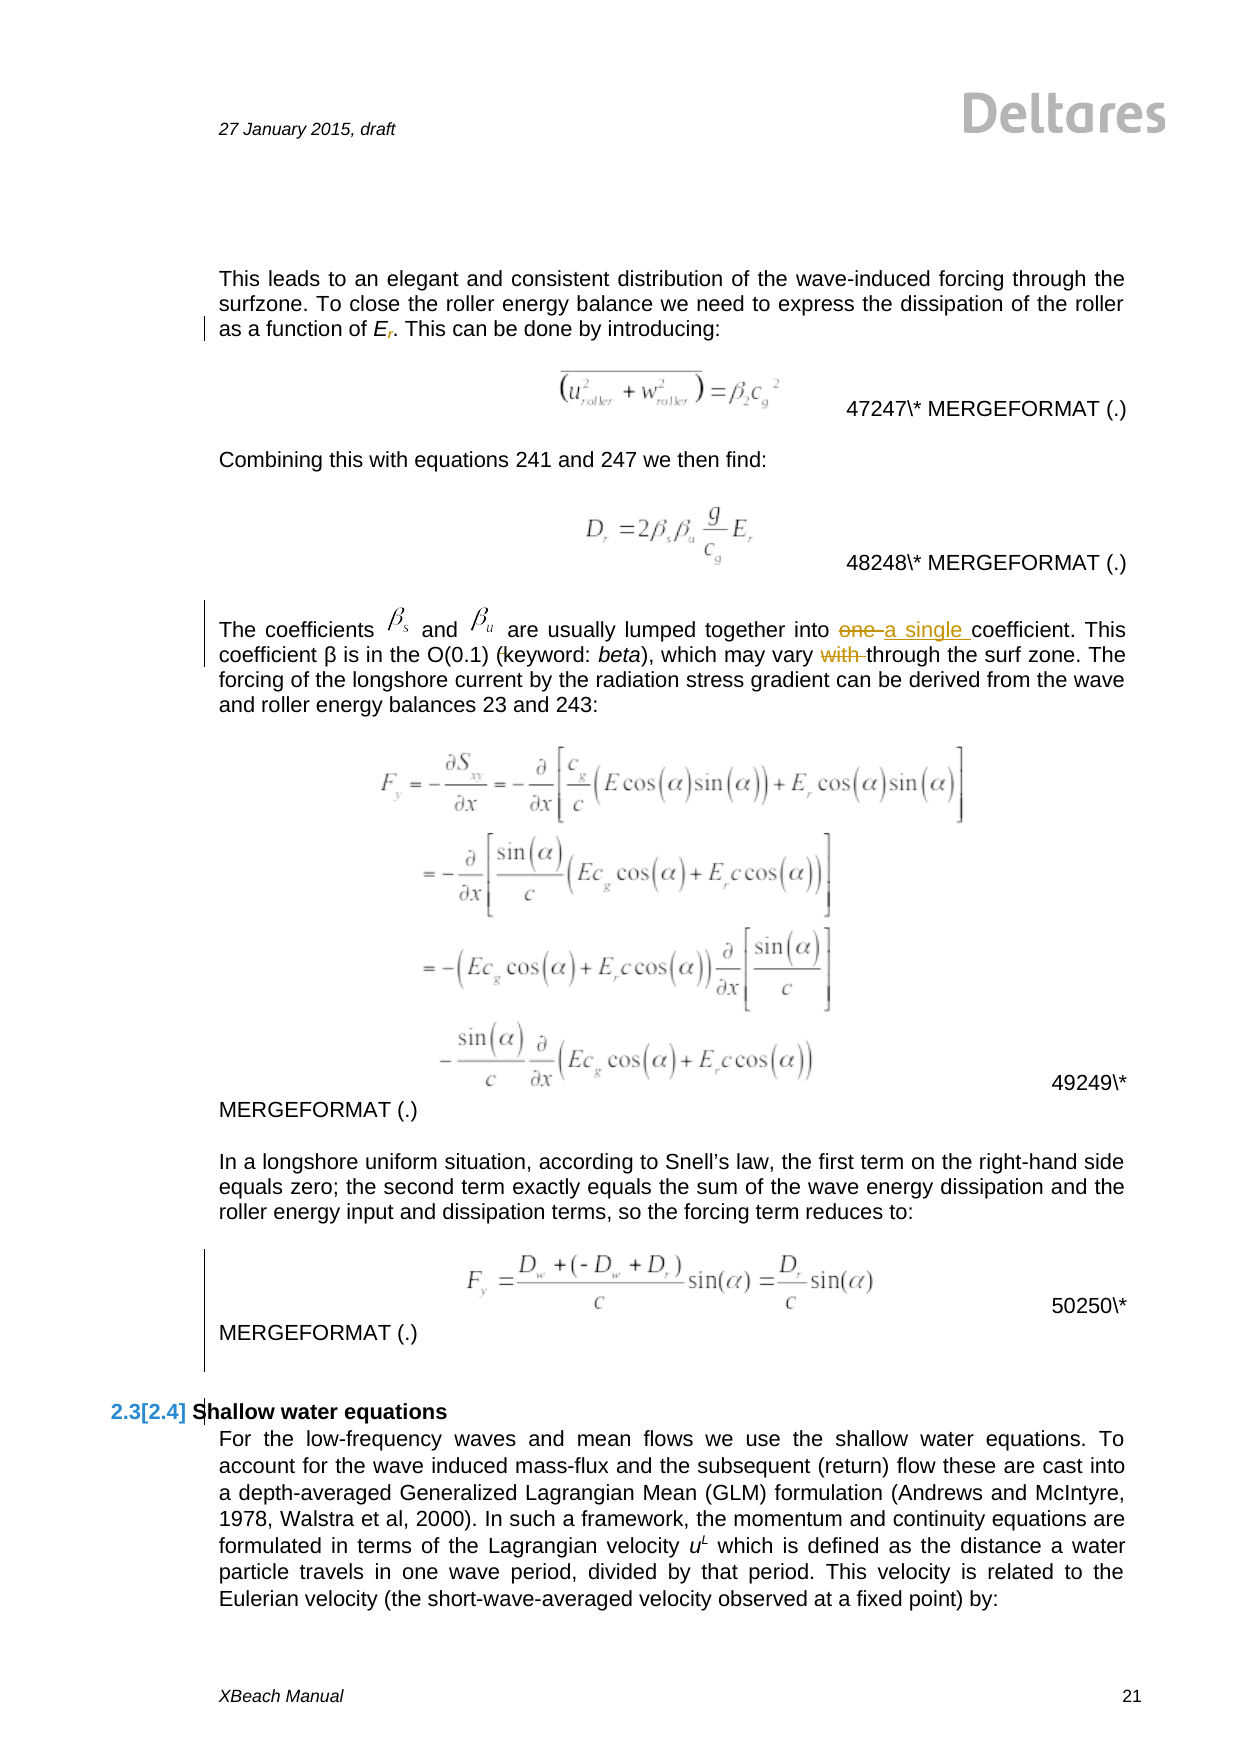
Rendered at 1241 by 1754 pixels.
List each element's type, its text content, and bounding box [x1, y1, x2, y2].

picture [964, 75, 1166, 133]
text The coefficients and are usually lumped together into coefficient. This coefficient β is in the O(0.1) (keyword: beta), which may vary through the surf zone. The forcing of the longshore current by the radiation stress gradient can be derived from the wave and roller energy balances and : [218, 600, 1126, 718]
text For the low-frequency waves and mean flows we use the shallow water equations. To account for the wave induced mass-flux and the subsequent (return) flow these are cast into a depth-averaged Generalized Lagrangian Mean (GLM) formulation (Andrews and McIntyre, 1978, Walstra et al, 2000). In such a framework, the momentum and continuity equations are formulated in terms of the Lagrangian velocity uL which is defined as the distance a water particle travels in one wave period, divided by that period. This velocity is related to the Eulerian velocity (the short-wave-averaged velocity observed at a fixed point) by: [218, 1425, 1126, 1611]
text This leads to an elegant and consistent distribution of the wave-induced forcing through the surfzone. To close the roller energy balance we need to express the dissipation of the roller as a function of Er. This can be done by introducing: [218, 266, 1126, 341]
text Combining this with equations and we then find: [218, 447, 1126, 472]
subtitle Shallow water equations [205, 1398, 1126, 1425]
text In a longshore uniform situation, according to Snell’s law, the first term on the right-hand side equals zero; the second term exactly equals the sum of the wave energy dissipation and the roller energy input and dissipation terms, so the forcing term reduces to: [218, 1148, 1126, 1224]
